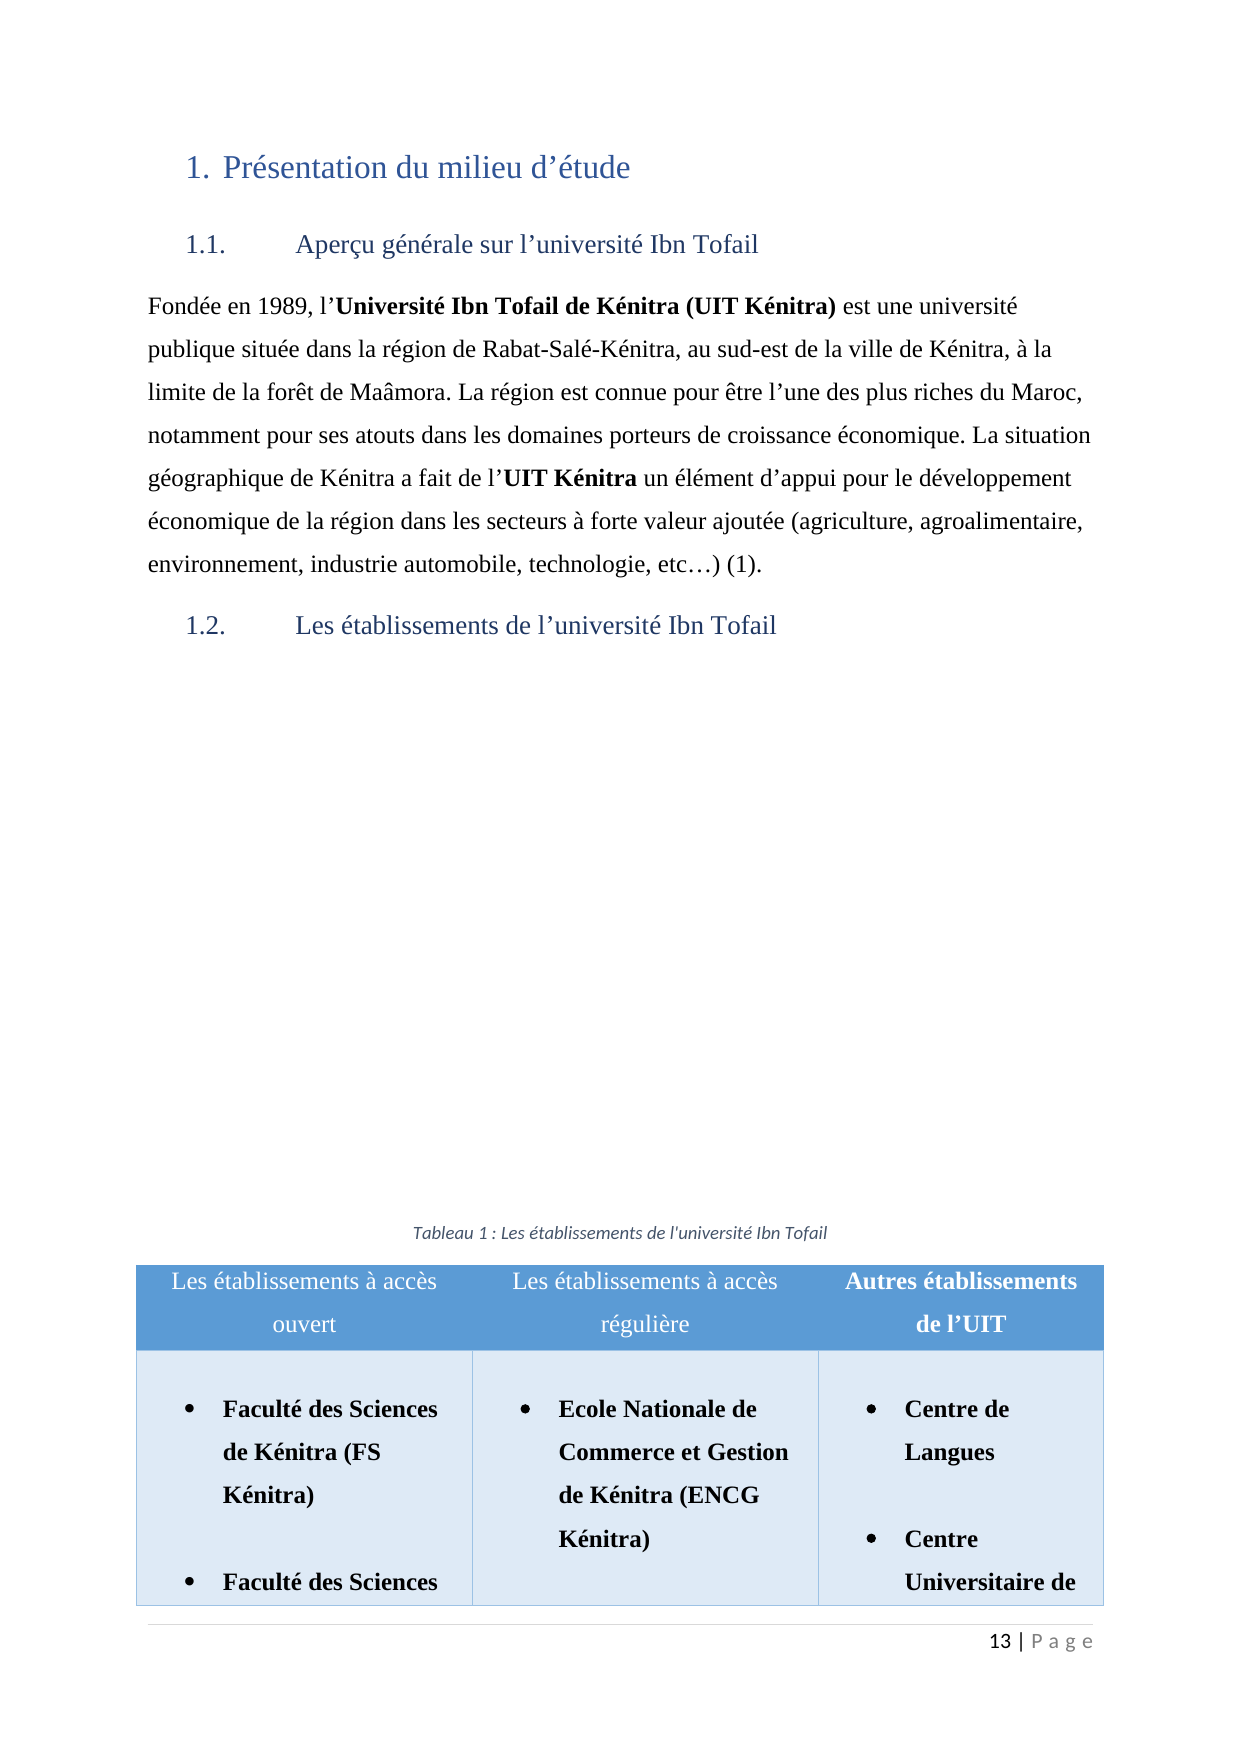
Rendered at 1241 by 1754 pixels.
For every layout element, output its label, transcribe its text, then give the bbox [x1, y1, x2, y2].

table_header Les établissements à accès ouvert [137, 1266, 472, 1350]
table_header Autres établissements de l’UIT [819, 1266, 1103, 1350]
text Fondée en 1989, l’Université Ibn Tofail de Kénitra (UIT Kénitra) est une université publique située dans la région de Rabat-Salé-Kénitra, au sud-est de la ville de Kénitra, à la limite de la forêt de Maâmora. La région est connue pour être l’une des plus riches du Maroc, notamment pour ses atouts dans les domaines porteurs de croissance économique. La situation géographique de Kénitra a fait de l’UIT Kénitra un élément d’appui pour le développement économique de la région dans les secteurs à forte valeur ajoutée (agriculture, agroalimentaire, environnement, industrie automobile, technologie, etc…) . [148, 291, 1093, 578]
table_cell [137, 1351, 472, 1605]
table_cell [819, 1351, 1103, 1605]
subtitle Aperçu générale sur l’université Ibn Tofail [185, 228, 1093, 259]
subtitle Présentation du milieu d’étude [185, 148, 1093, 186]
table_header Les établissements à accès régulière [473, 1266, 818, 1350]
subtitle Les établissements de l’université Ibn Tofail [185, 609, 1093, 640]
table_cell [473, 1351, 818, 1605]
